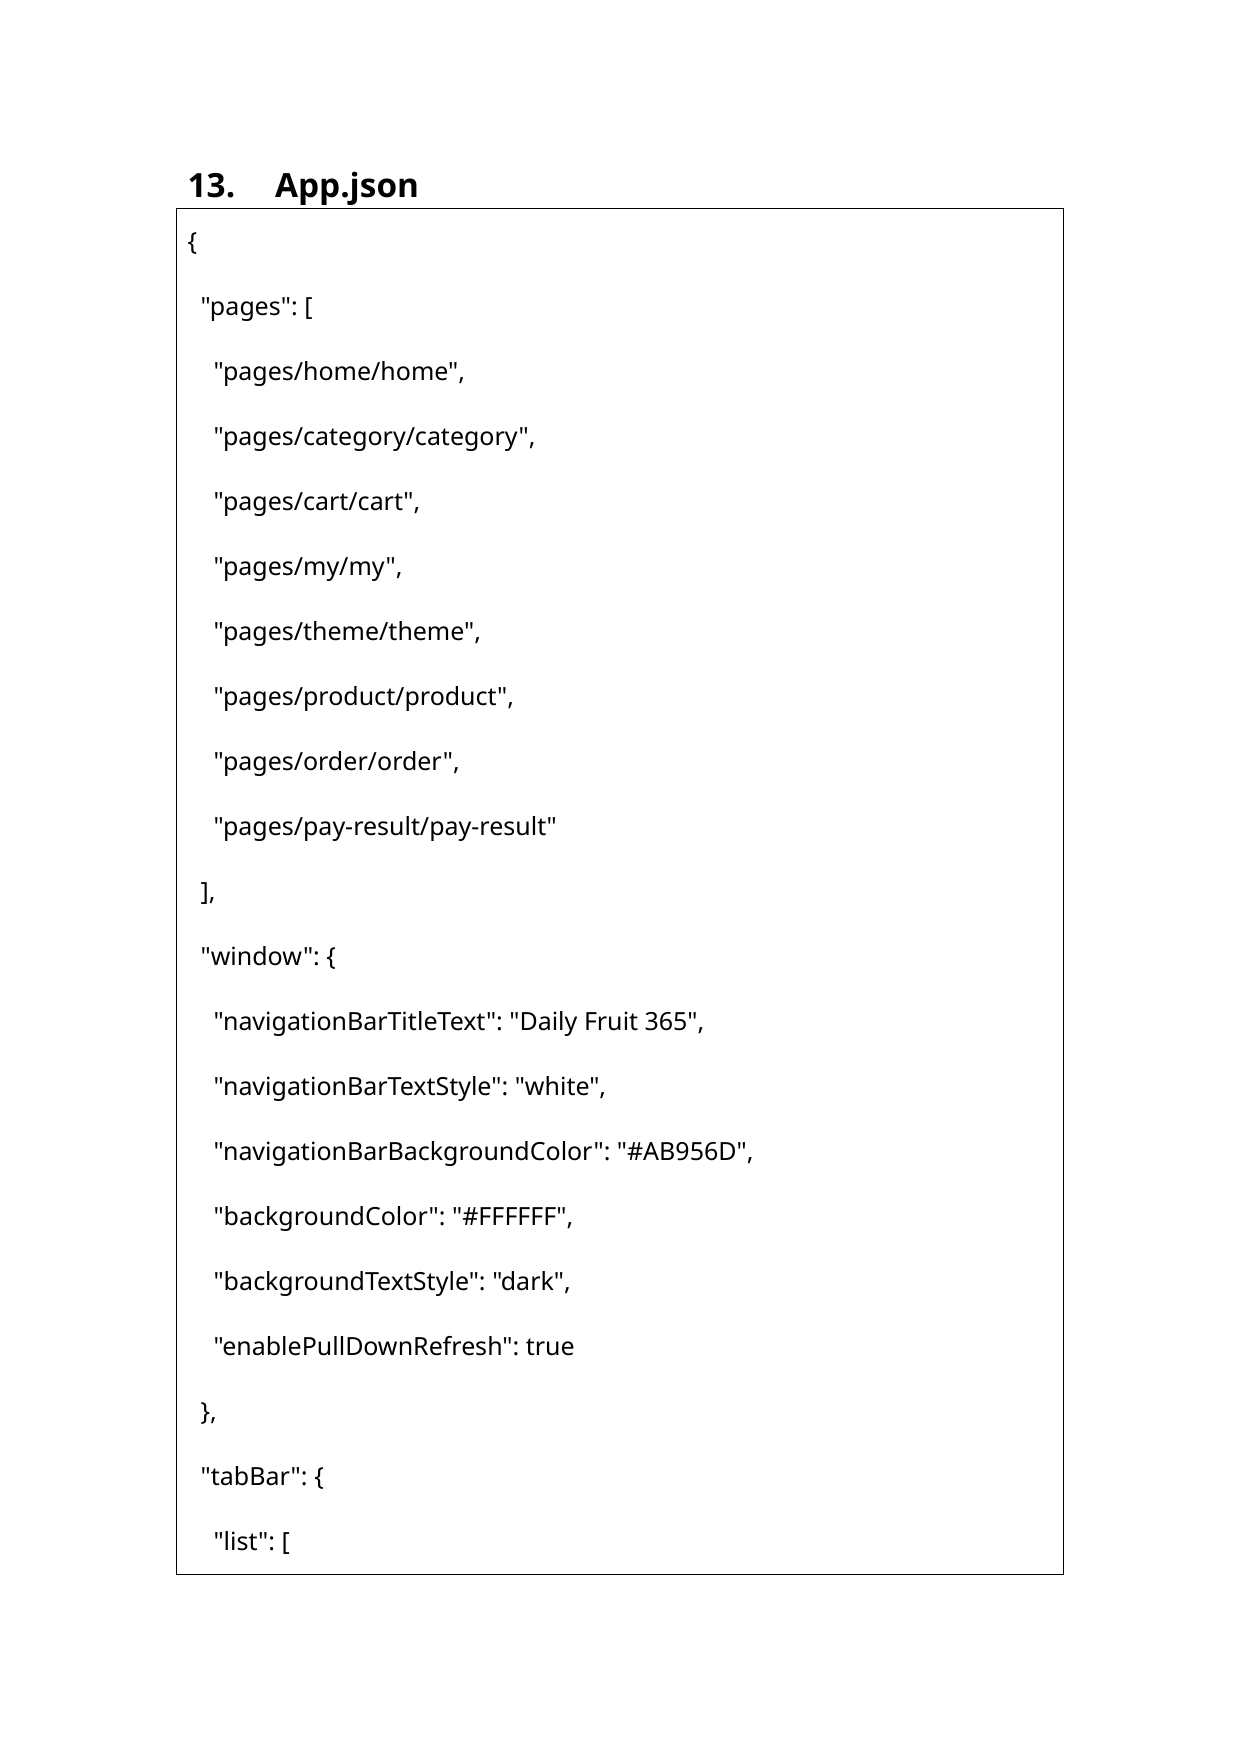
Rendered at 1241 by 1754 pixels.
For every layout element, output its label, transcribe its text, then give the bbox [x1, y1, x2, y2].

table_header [177, 209, 1063, 1573]
subtitle App.json [187, 162, 1053, 207]
